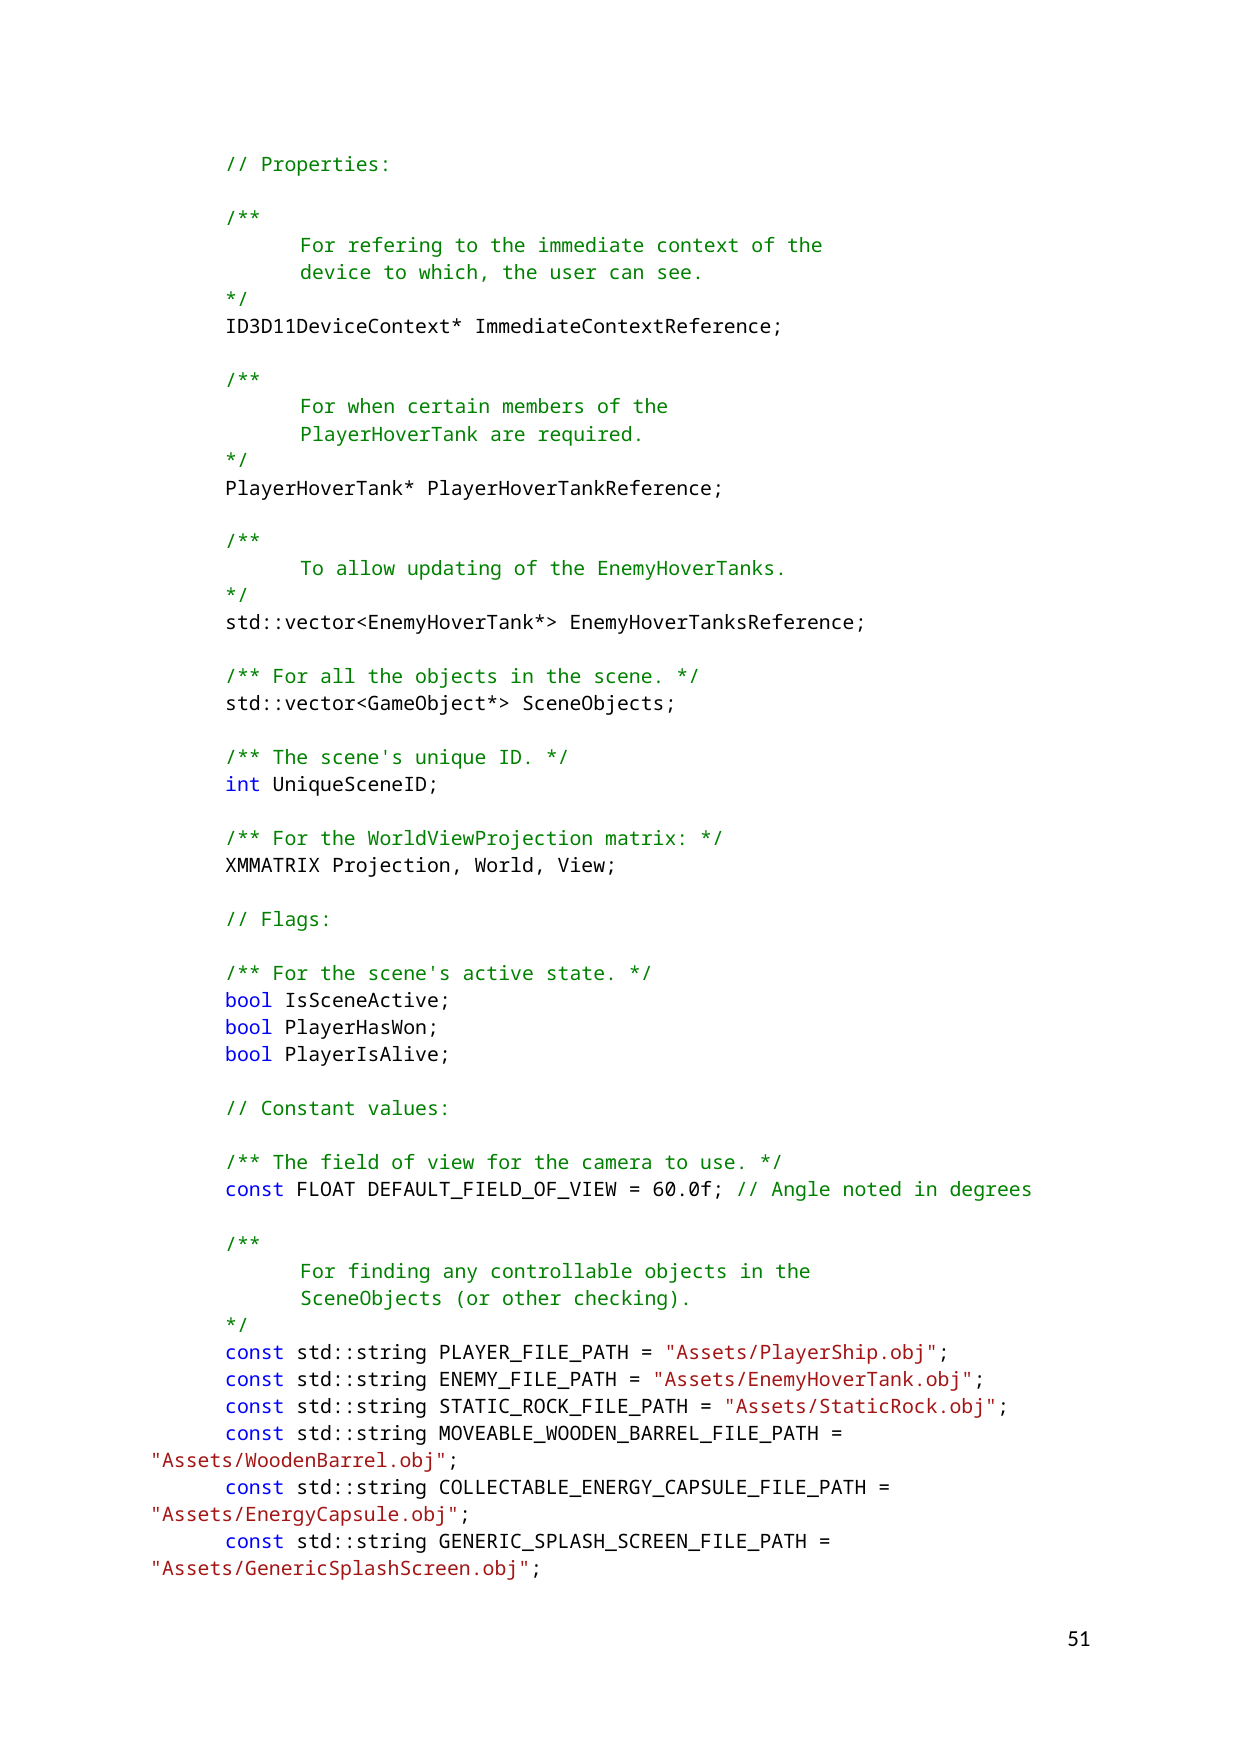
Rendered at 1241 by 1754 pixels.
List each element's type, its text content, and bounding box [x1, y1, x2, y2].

text /** [150, 204, 1090, 231]
text /** For all the objects in the scene. */ [150, 663, 1090, 689]
text */ [150, 582, 1090, 609]
text /** [150, 366, 1090, 393]
text /** For the WorldViewProjection matrix: */ [150, 824, 1090, 851]
text */ [150, 1311, 1090, 1338]
text int UniqueSceneID; [150, 771, 1090, 797]
text SceneObjects (or other checking). [150, 1284, 1090, 1311]
text /** For the scene's active state. */ [150, 959, 1090, 986]
text std::vector<EnemyHoverTank*> EnemyHoverTanksReference; [150, 609, 1090, 636]
text To allow updating of the EnemyHoverTanks. [150, 555, 1090, 582]
text device to which, the user can see. [150, 258, 1090, 285]
text XMMATRIX Projection, World, View; [150, 851, 1090, 878]
text */ [150, 447, 1090, 474]
text bool IsSceneActive; [150, 986, 1090, 1013]
text const FLOAT DEFAULT_FIELD_OF_VIEW = 60.0f; // Angle noted in degrees [150, 1175, 1090, 1202]
text // Properties: [150, 150, 1090, 177]
text const std::string GENERIC_SPLASH_SCREEN_FILE_PATH = "Assets/GenericSplashScreen.obj"; [150, 1527, 1090, 1581]
text const std::string COLLECTABLE_ENERGY_CAPSULE_FILE_PATH = "Assets/EnergyCapsule.obj"; [150, 1473, 1090, 1527]
text /** [150, 528, 1090, 555]
text bool PlayerIsAlive; [150, 1040, 1090, 1067]
text For finding any controllable objects in the [150, 1257, 1090, 1284]
text const std::string MOVEABLE_WOODEN_BARREL_FILE_PATH = "Assets/WoodenBarrel.obj"; [150, 1419, 1090, 1473]
text const std::string ENEMY_FILE_PATH = "Assets/EnemyHoverTank.obj"; [150, 1365, 1090, 1392]
text const std::string PLAYER_FILE_PATH = "Assets/PlayerShip.obj"; [150, 1338, 1090, 1365]
text const std::string STATIC_ROCK_FILE_PATH = "Assets/StaticRock.obj"; [150, 1392, 1090, 1419]
text // Constant values: [150, 1094, 1090, 1121]
text /** The scene's unique ID. */ [150, 743, 1090, 771]
text */ [150, 285, 1090, 312]
text For when certain members of the [150, 393, 1090, 420]
text /** [150, 1230, 1090, 1257]
text PlayerHoverTank* PlayerHoverTankReference; [150, 474, 1090, 501]
text ID3D11DeviceContext* ImmediateContextReference; [150, 312, 1090, 339]
text bool PlayerHasWon; [150, 1013, 1090, 1040]
text // Flags: [150, 905, 1090, 932]
text PlayerHoverTank are required. [150, 420, 1090, 447]
text /** The field of view for the camera to use. */ [150, 1148, 1090, 1175]
text For refering to the immediate context of the [150, 231, 1090, 258]
text std::vector<GameObject*> SceneObjects; [150, 689, 1090, 717]
